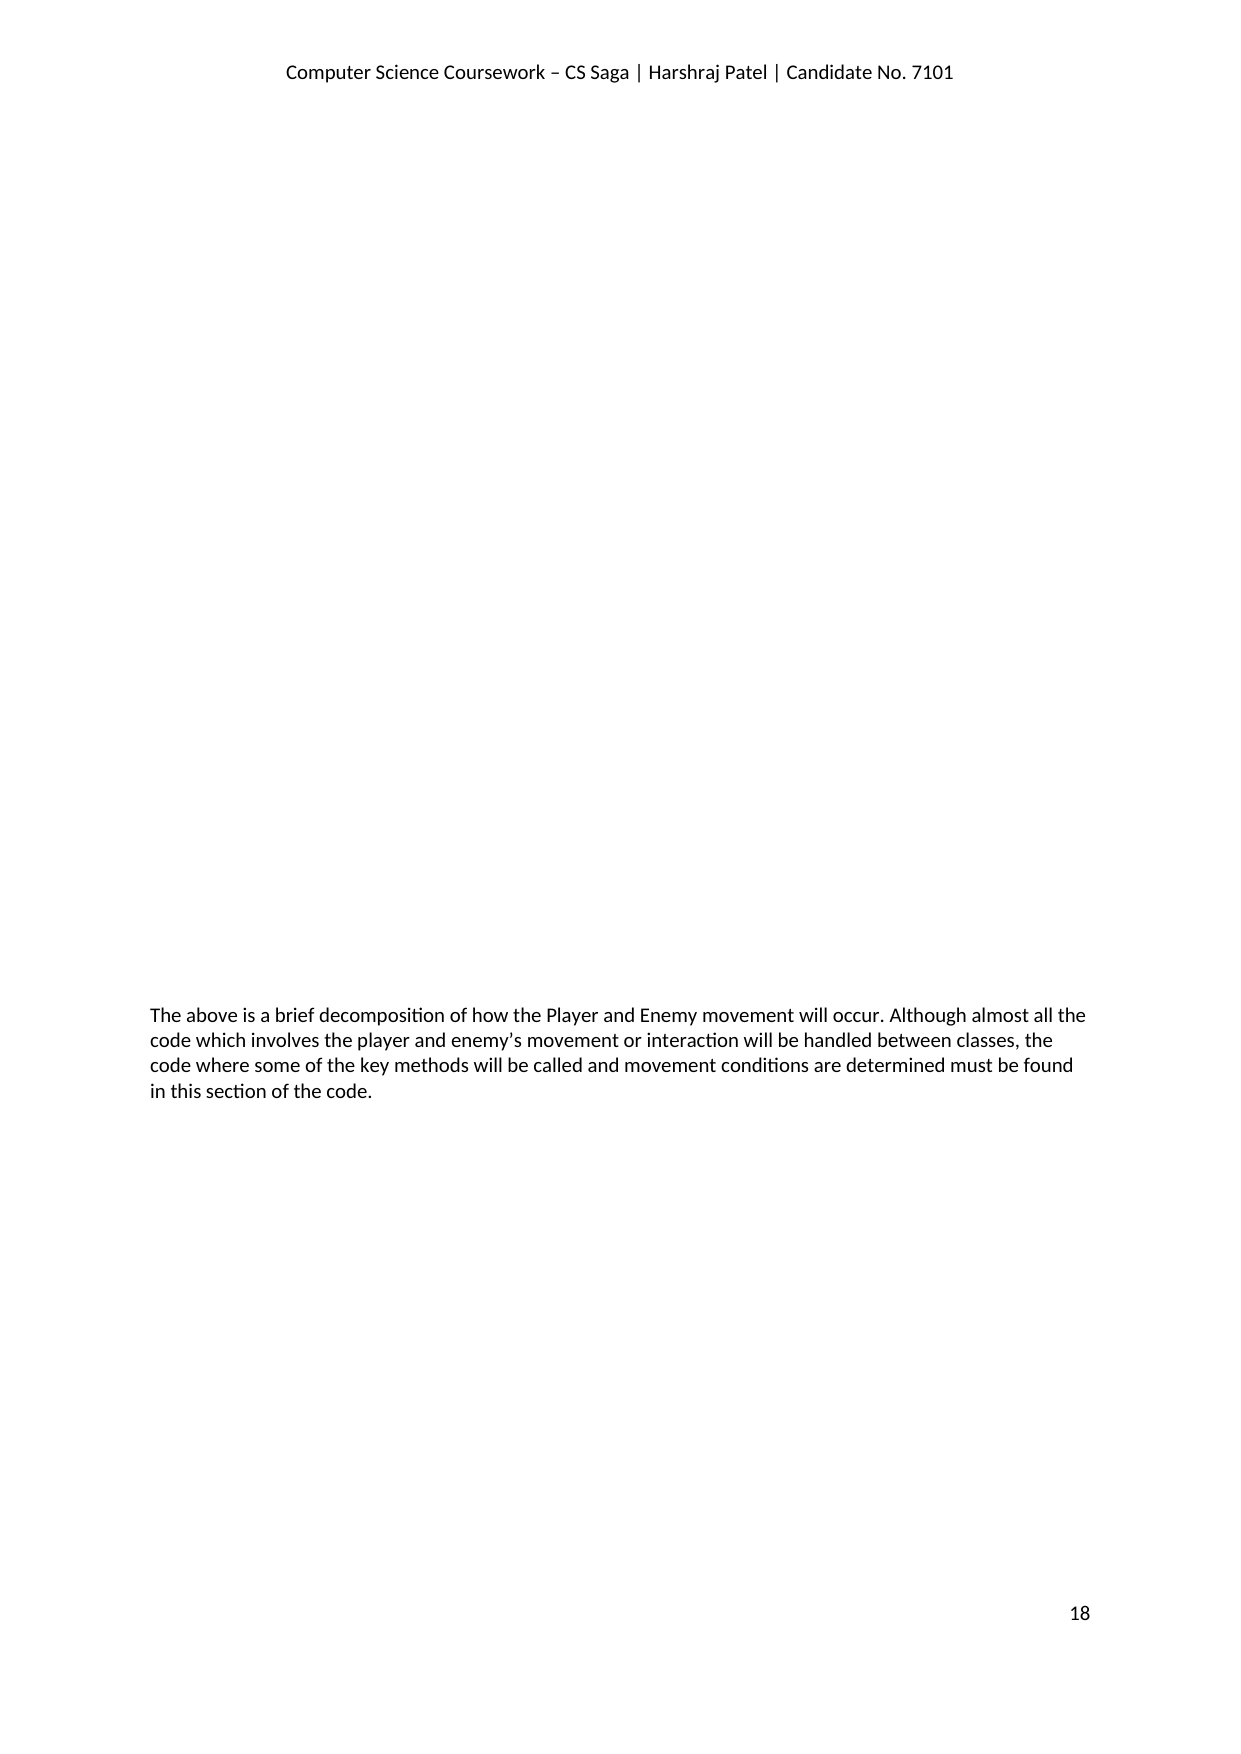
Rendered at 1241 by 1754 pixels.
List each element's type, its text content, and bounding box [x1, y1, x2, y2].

text The above is a brief decomposition of how the Player and Enemy movement will occur. Although almost all the code which involves the player and enemy’s movement or interaction will be handled between classes, the code where some of the key methods will be called and movement conditions are determined must be found in this section of the code. [150, 1002, 1090, 1103]
